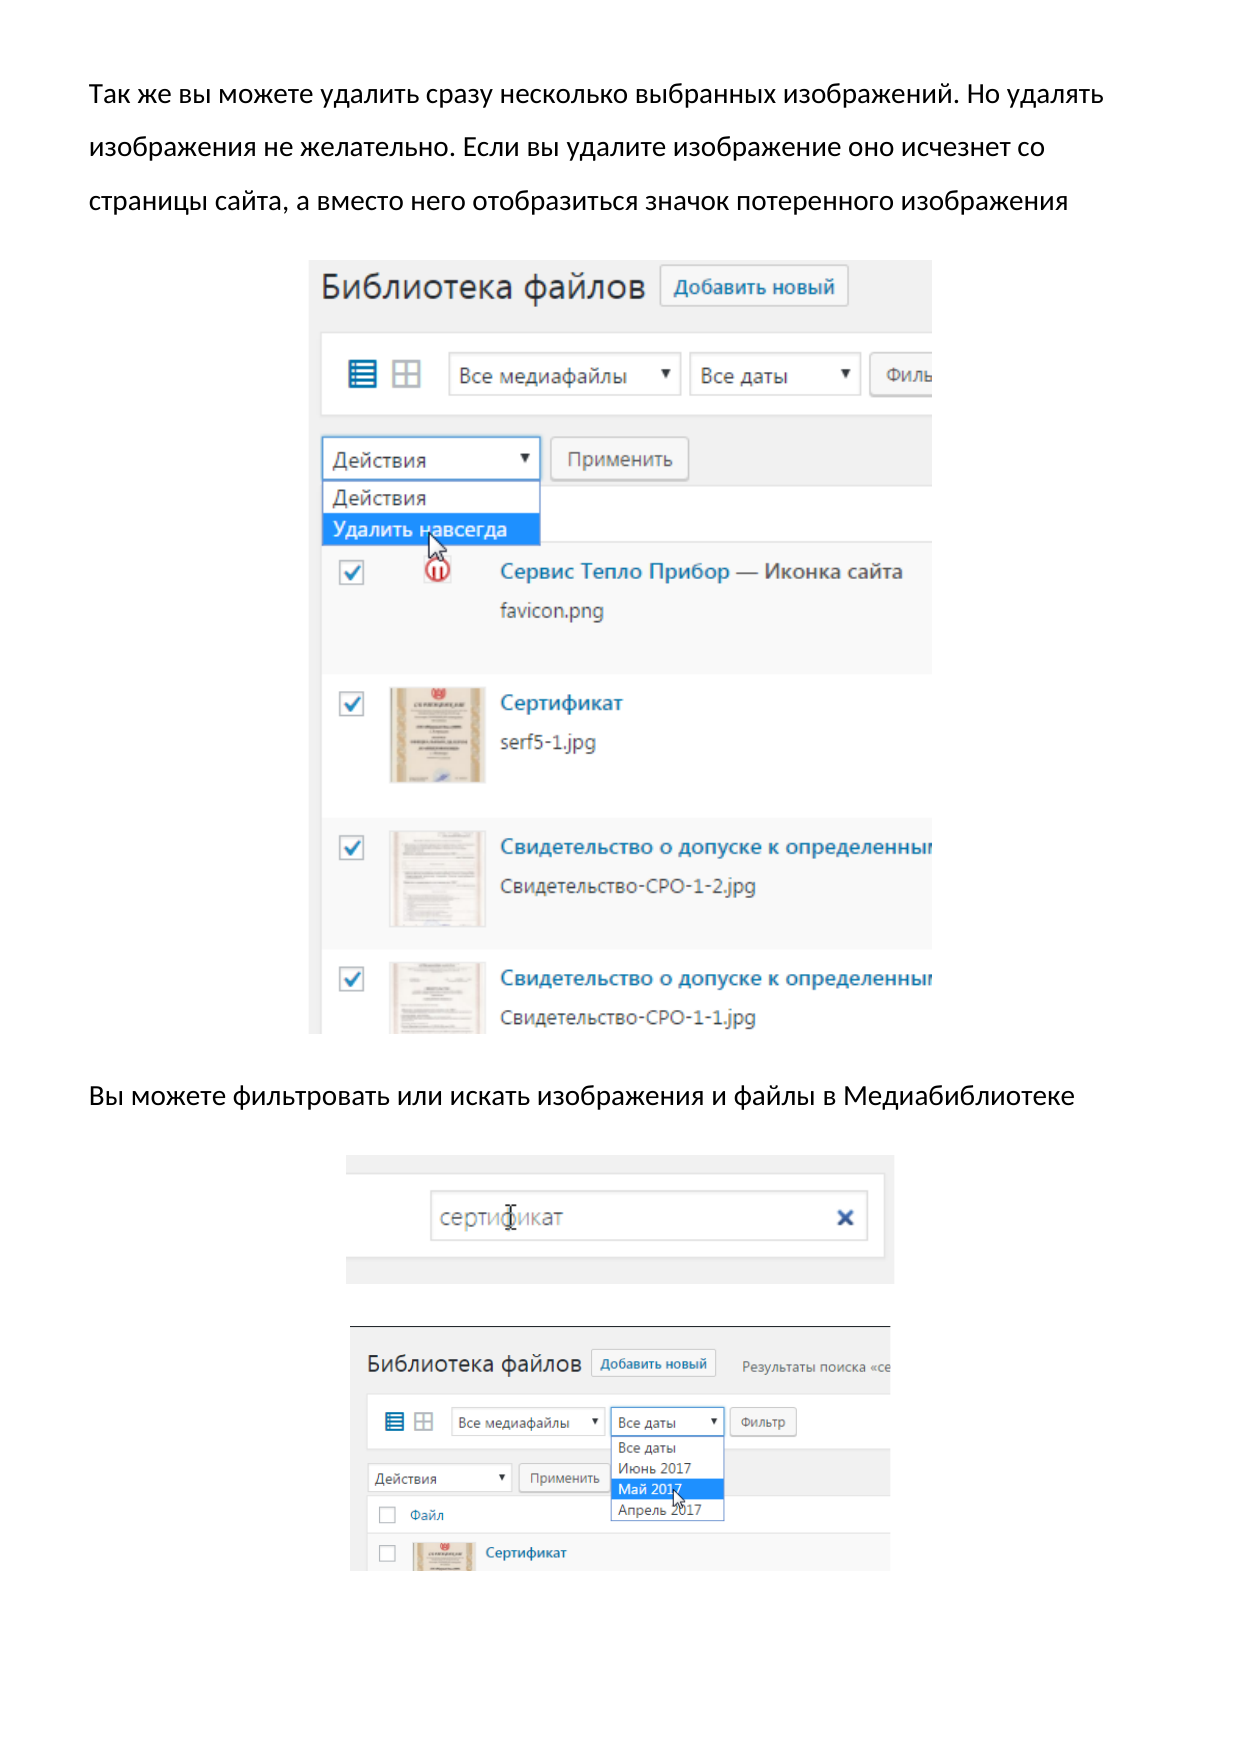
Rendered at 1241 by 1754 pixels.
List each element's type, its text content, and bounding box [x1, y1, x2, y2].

picture [346, 1155, 895, 1284]
picture [350, 1326, 891, 1571]
picture [308, 260, 932, 1034]
text Вы можете фильтровать или искать изображения и файлы в Медиабиблиотеке [89, 1077, 1152, 1112]
text Так же вы можете удалить сразу несколько выбранных изображений. Но удалять изображения не желательно. Если вы удалите изображение оно исчезнет со страницы сайта, а вместо него отобразиться значок потеренного изображения [89, 75, 1152, 217]
